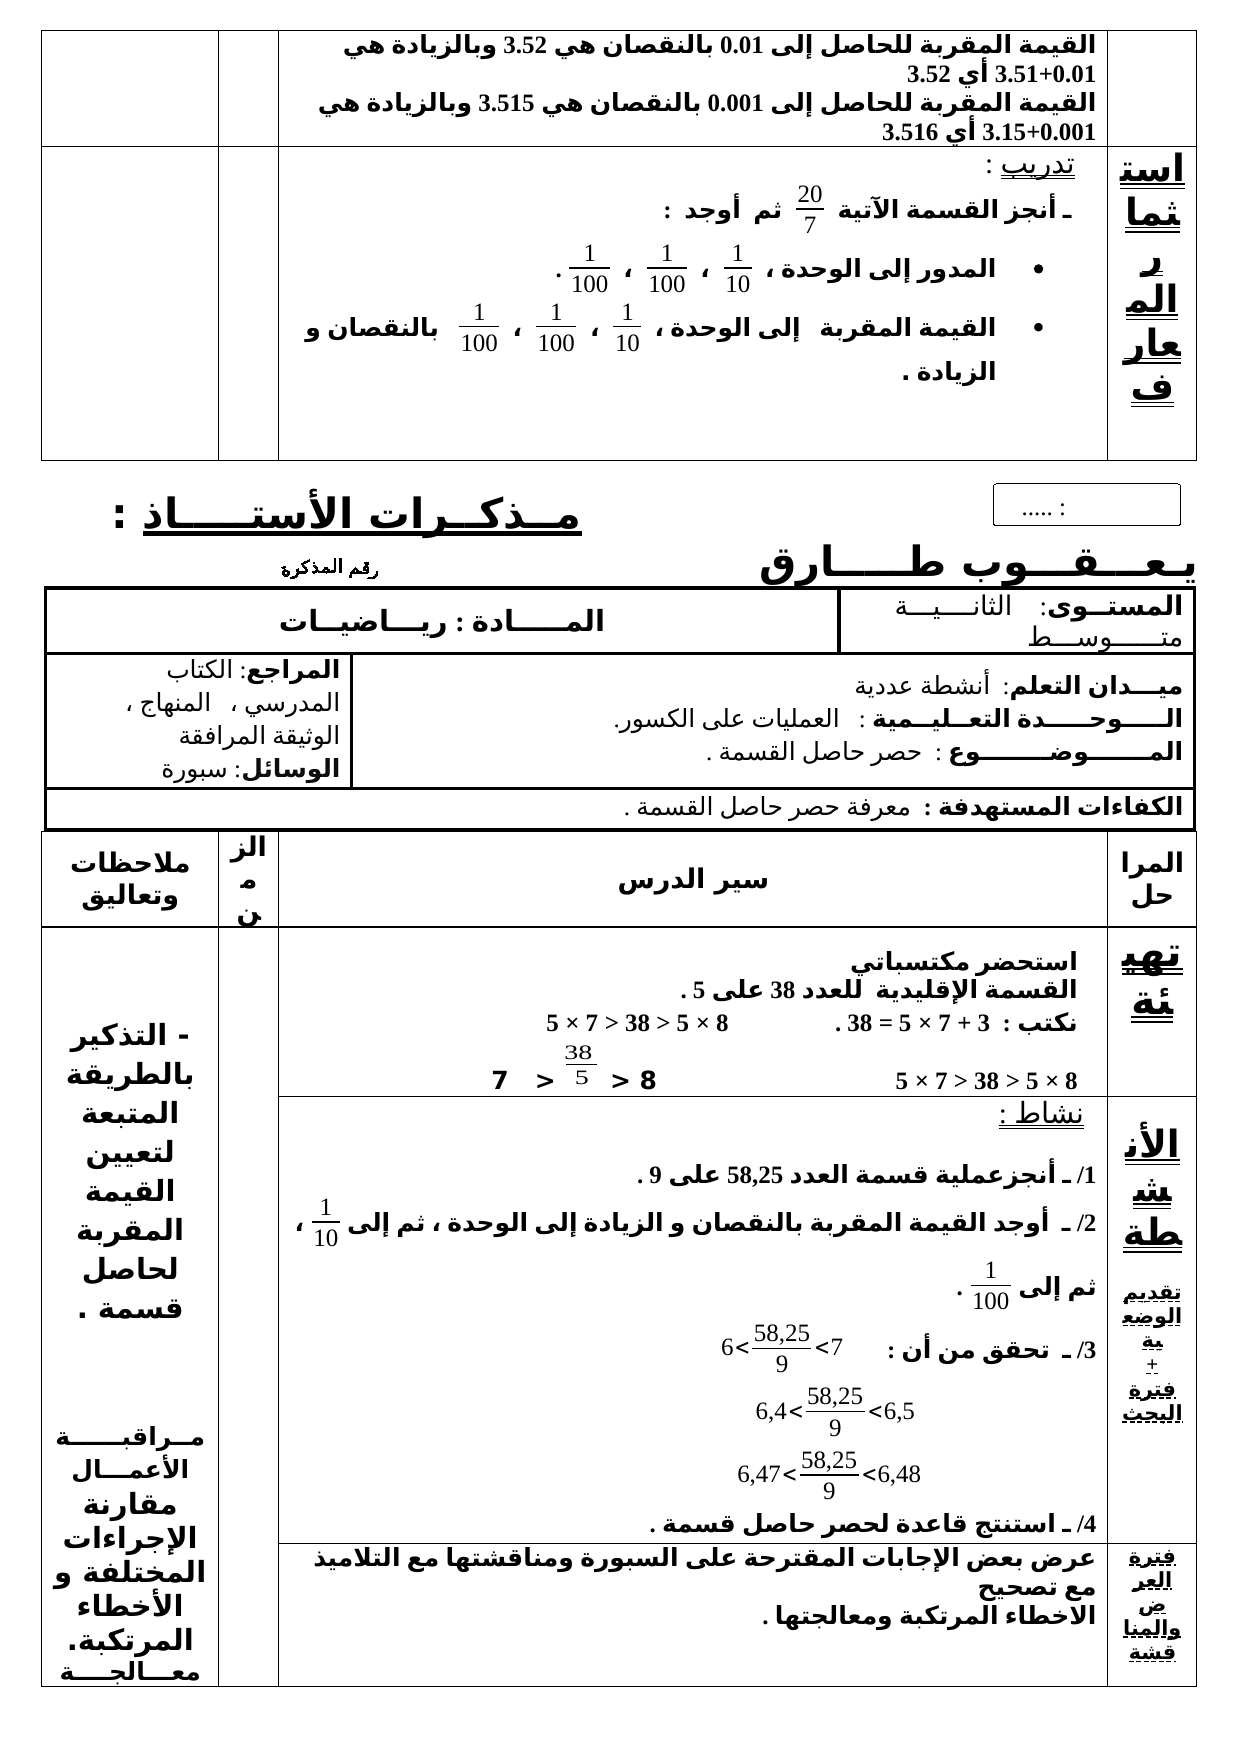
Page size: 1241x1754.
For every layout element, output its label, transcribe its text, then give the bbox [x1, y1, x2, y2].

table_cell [279, 31, 1107, 146]
table_cell المراجع: الكتاب المدرسي ، المنهاج ، الوثيقة المرافقة الوسائل: سبورة [47, 655, 350, 787]
table_cell [219, 928, 278, 1686]
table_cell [1108, 31, 1196, 146]
table_cell استحضر مكتسباتي القسمة الإقليدية للعدد 38 على 5 . نكتب : 3 + 7 × 5 = 38 . 8 × 5 < 38 < 7 × 5 8 × 5 < 38 < 7 × 5 8 < < 7 [279, 928, 1107, 1096]
table_header الزمن [219, 832, 278, 926]
table_cell - التذكير بالطريقة المتبعة لتعيين القيمة المقربة لحاصل قسمة . مــراقبــــــة الأعمـــال مقارنة الإجراءات المختلفة و الأخطاء المرتكبة. معـــالجــــة الأخطــاء [42, 928, 218, 1686]
table_header ملاحظات وتعاليق [42, 832, 218, 926]
table_cell نشاط : 1/ ـ أنجزعملية قسمة العدد 58,25 على 9 . 2/ ـ أوجد القيمة المقربة بالنقصان و الزيادة إلى الوحدة ، ثم إلى ، ثم إلى . 3/ ـ تحقق من أن : 4/ ـ استنتج قاعدة لحصر حاصل قسمة . [279, 1097, 1107, 1542]
table_header المـــــادة : ريـــاضيــات [47, 590, 837, 652]
table_cell تدريب : ـ أنجز القسمة الآتية ثم أوجد : المدور إلى الوحدة ، ، ، . القيمة المقربة إلى الوحدة ، ، ، بالنقصان و الزيادة . [279, 147, 1107, 459]
text مــذكــرات الأستـــــاذ : يـعـــقـــوب طـــــارق [41, 489, 1199, 586]
table_cell [219, 31, 278, 146]
table_cell تهيئة [1108, 928, 1196, 1096]
table_cell [219, 147, 278, 459]
table_header المراحل [1108, 832, 1196, 926]
table_cell استثمار المعارف [1108, 147, 1196, 459]
table_cell ميـــدان التعلم: أنشطة عددية الـــــوحـــــدة التعــليــمية : العمليات على الكسور. المـــــــوضــــــــوع : حصر حاصل القسمة . [353, 655, 1193, 787]
table_cell الكفاءات المستهدفة : معرفة حصر حاصل القسمة . [47, 790, 1193, 828]
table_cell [1108, 1544, 1196, 1686]
table_header المستــوى: الثانــــيـــة متــــــوســـط [841, 590, 1193, 652]
table_cell الأنشطة تقديم الوضعية + فترة البحث [1108, 1097, 1196, 1542]
table_header سير الدرس [279, 832, 1107, 926]
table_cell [279, 1544, 1107, 1686]
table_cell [42, 31, 218, 146]
table_cell [42, 147, 218, 459]
